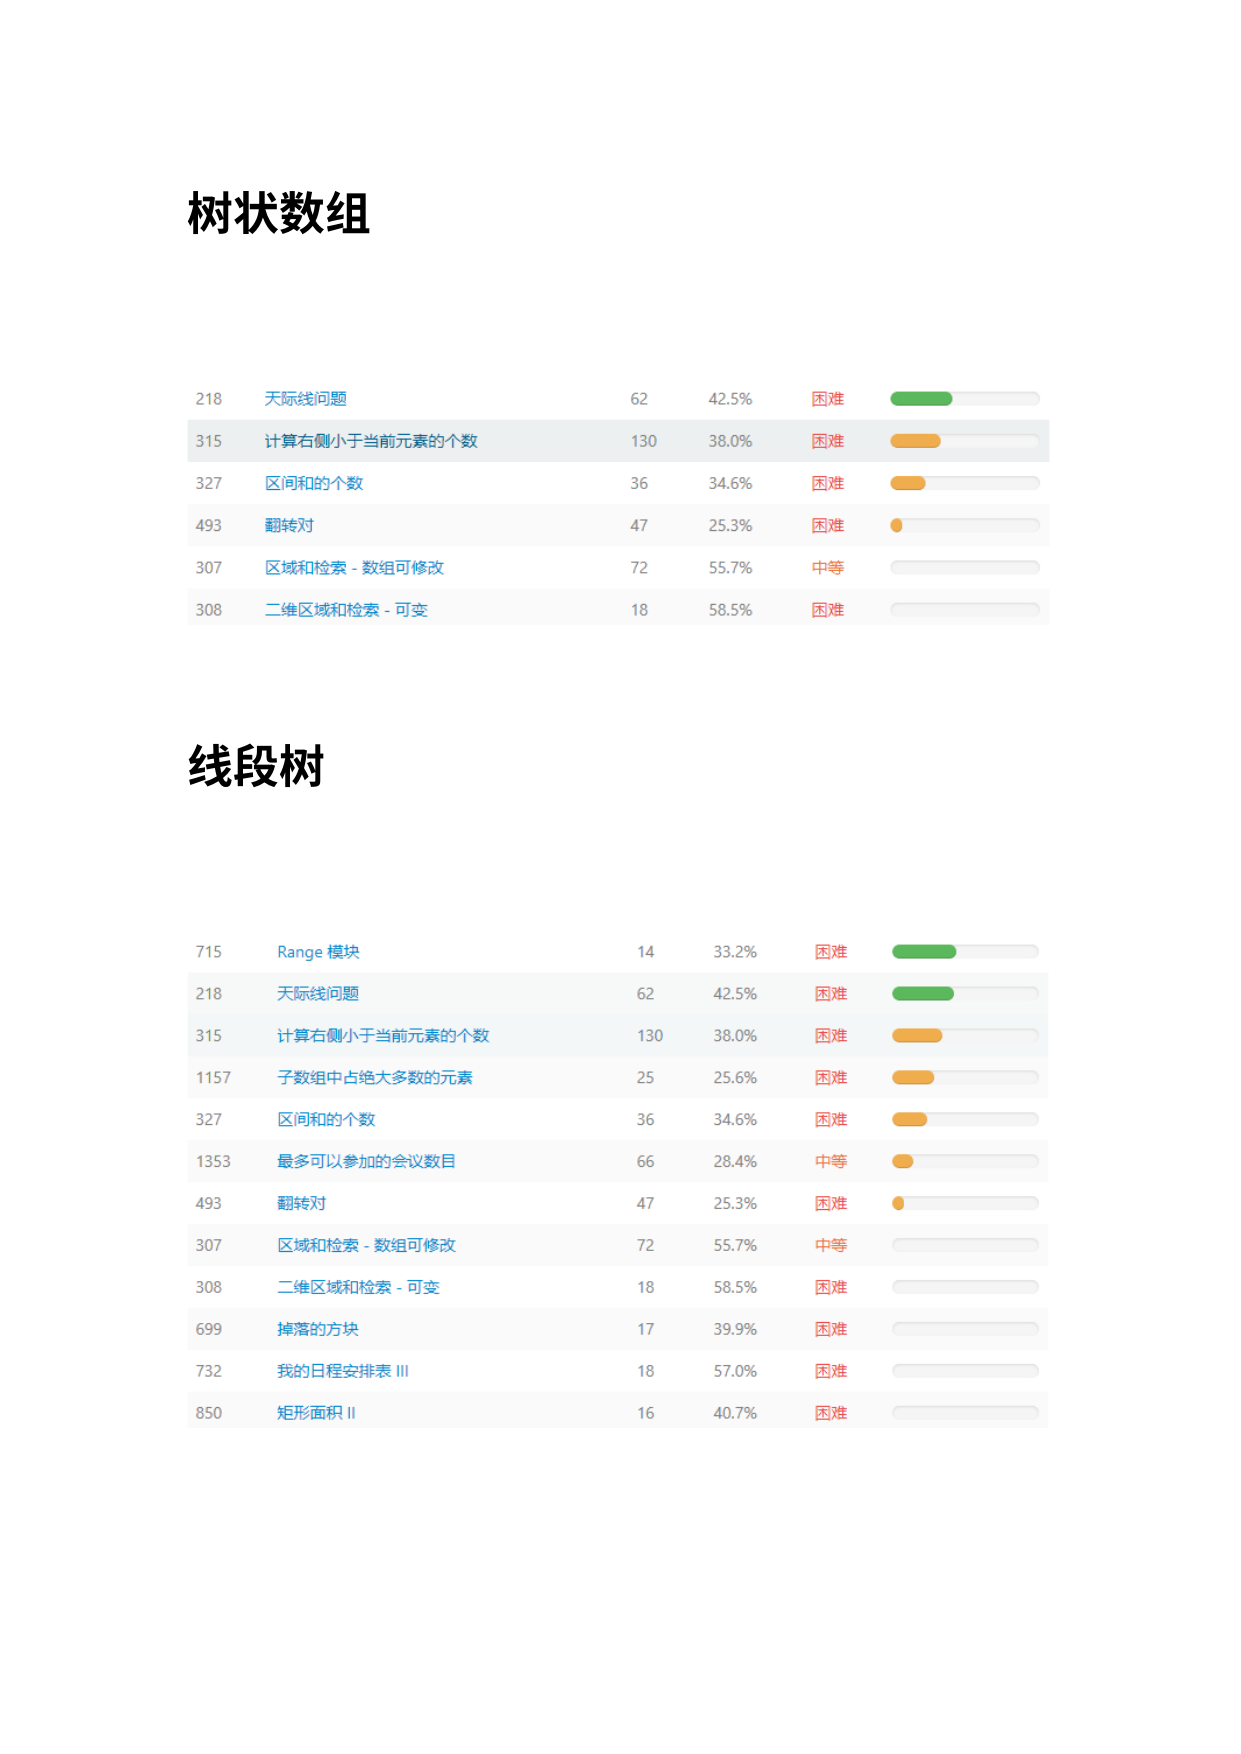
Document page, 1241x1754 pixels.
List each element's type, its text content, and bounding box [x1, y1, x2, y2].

subtitle 树状数组 [187, 162, 1053, 259]
picture [187, 387, 1053, 625]
picture [187, 940, 1053, 1428]
subtitle 线段树 [187, 715, 1053, 813]
